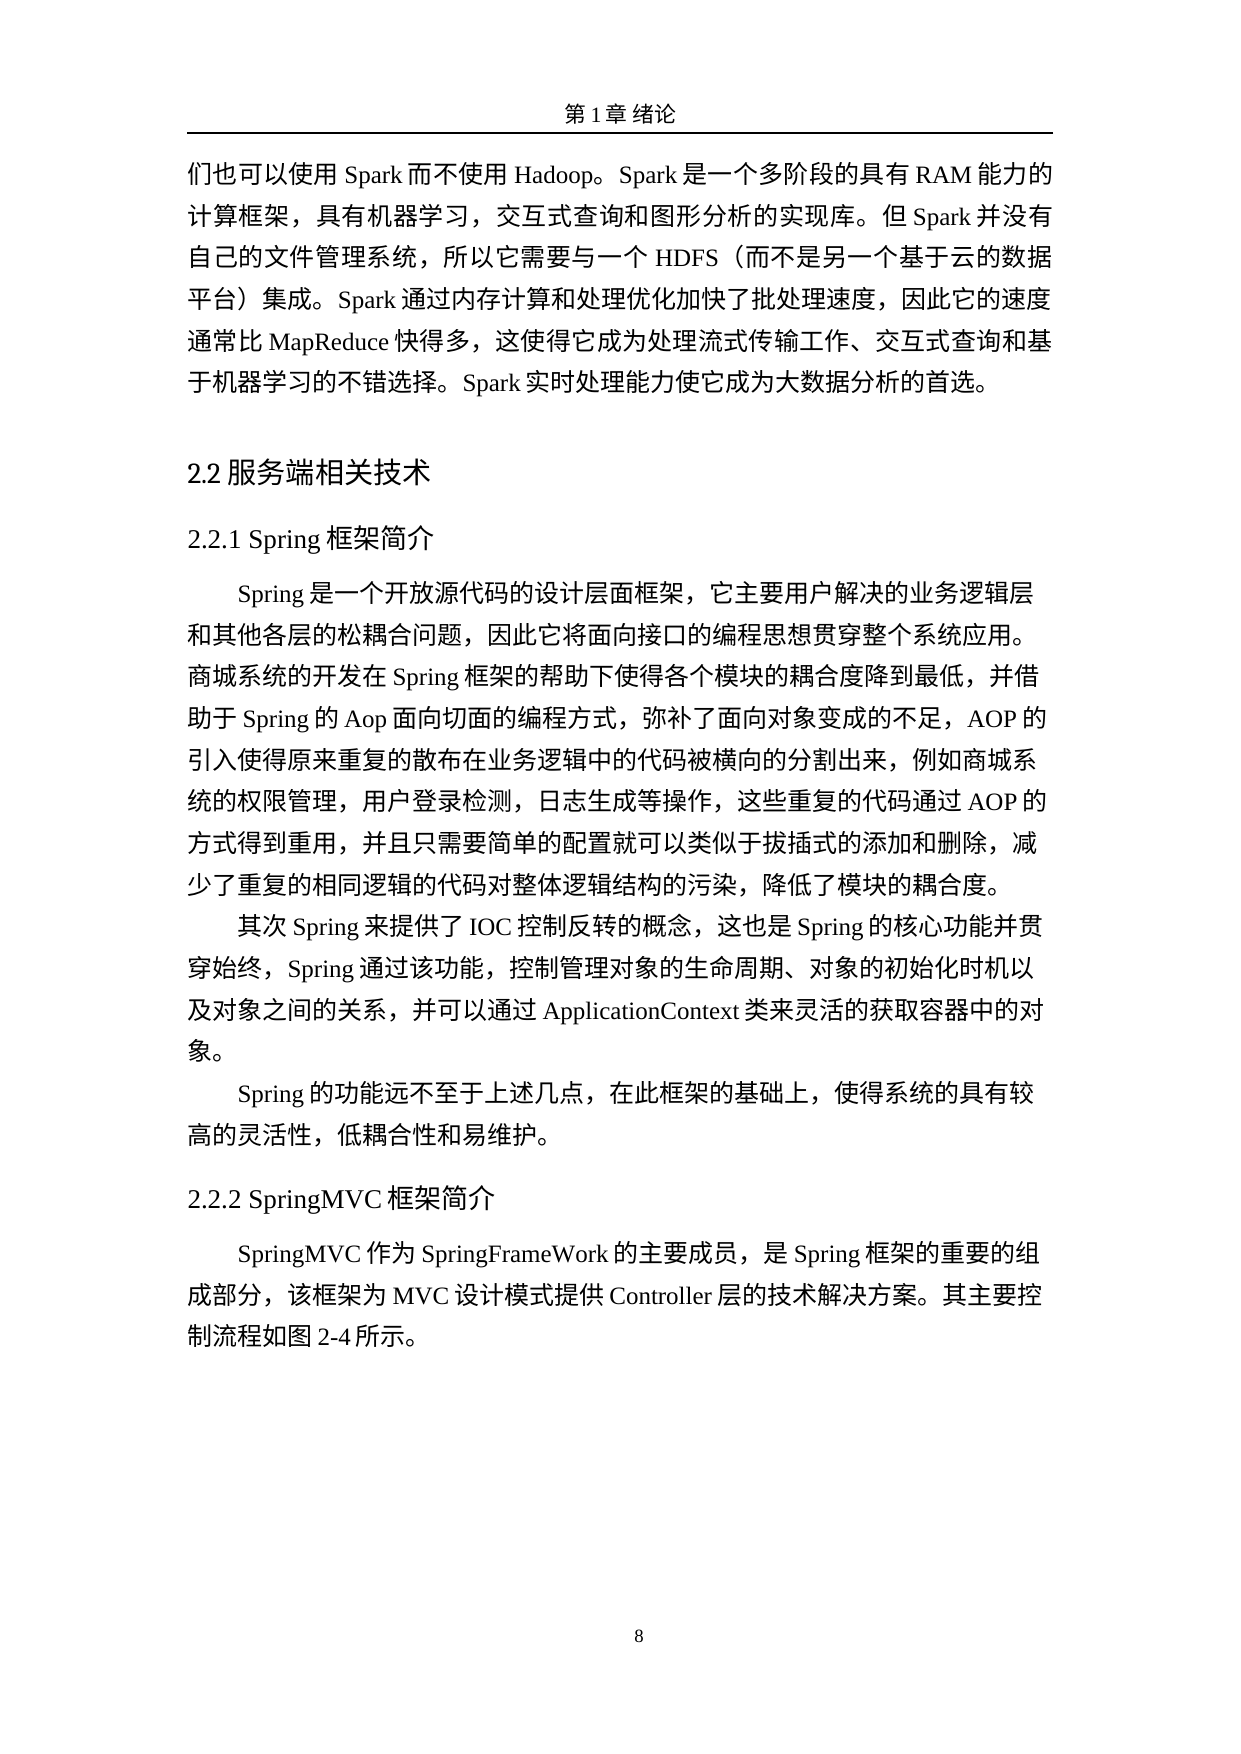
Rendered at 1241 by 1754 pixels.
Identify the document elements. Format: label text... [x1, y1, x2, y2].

text 其次Spring来提供了IOC控制反转的概念，这也是Spring的核心功能并贯穿始终，Spring通过该功能，控制管理对象的生命周期、对象的初始化时机以及对象之间的关系，并可以通过ApplicationContext类来灵活的获取容器中的对象。 [187, 902, 1053, 1069]
subtitle 2.2.2 SpringMVC框架简介 [187, 1177, 1053, 1217]
text Spring是一个开放源代码的设计层面框架，它主要用户解决的业务逻辑层和其他各层的松耦合问题，因此它将面向接口的编程思想贯穿整个系统应用。商城系统的开发在Spring框架的帮助下使得各个模块的耦合度降到最低，并借助于Spring的Aop面向切面的编程方式，弥补了面向对象变成的不足，AOP的引入使得原来重复的散布在业务逻辑中的代码被横向的分割出来，例如商城系统的权限管理，用户登录检测，日志生成等操作，这些重复的代码通过AOP的方式得到重用，并且只需要简单的配置就可以类似于拔插式的添加和删除，减少了重复的相同逻辑的代码对整体逻辑结构的污染，降低了模块的耦合度。 [187, 569, 1053, 902]
subtitle 2.2.1 Spring框架简介 [187, 517, 1053, 557]
subtitle 2.2 服务端相关技术 [187, 450, 1053, 492]
text Spring的功能远不至于上述几点，在此框架的基础上，使得系统的具有较高的灵活性，低耦合性和易维护。 [187, 1069, 1053, 1152]
text SpringMVC作为SpringFrameWork的主要成员，是Spring框架的重要的组成部分，该框架为MVC设计模式提供Controller层的技术解决方案。其主要控制流程如图2-4所示。 [187, 1229, 1053, 1354]
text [187, 150, 1053, 400]
